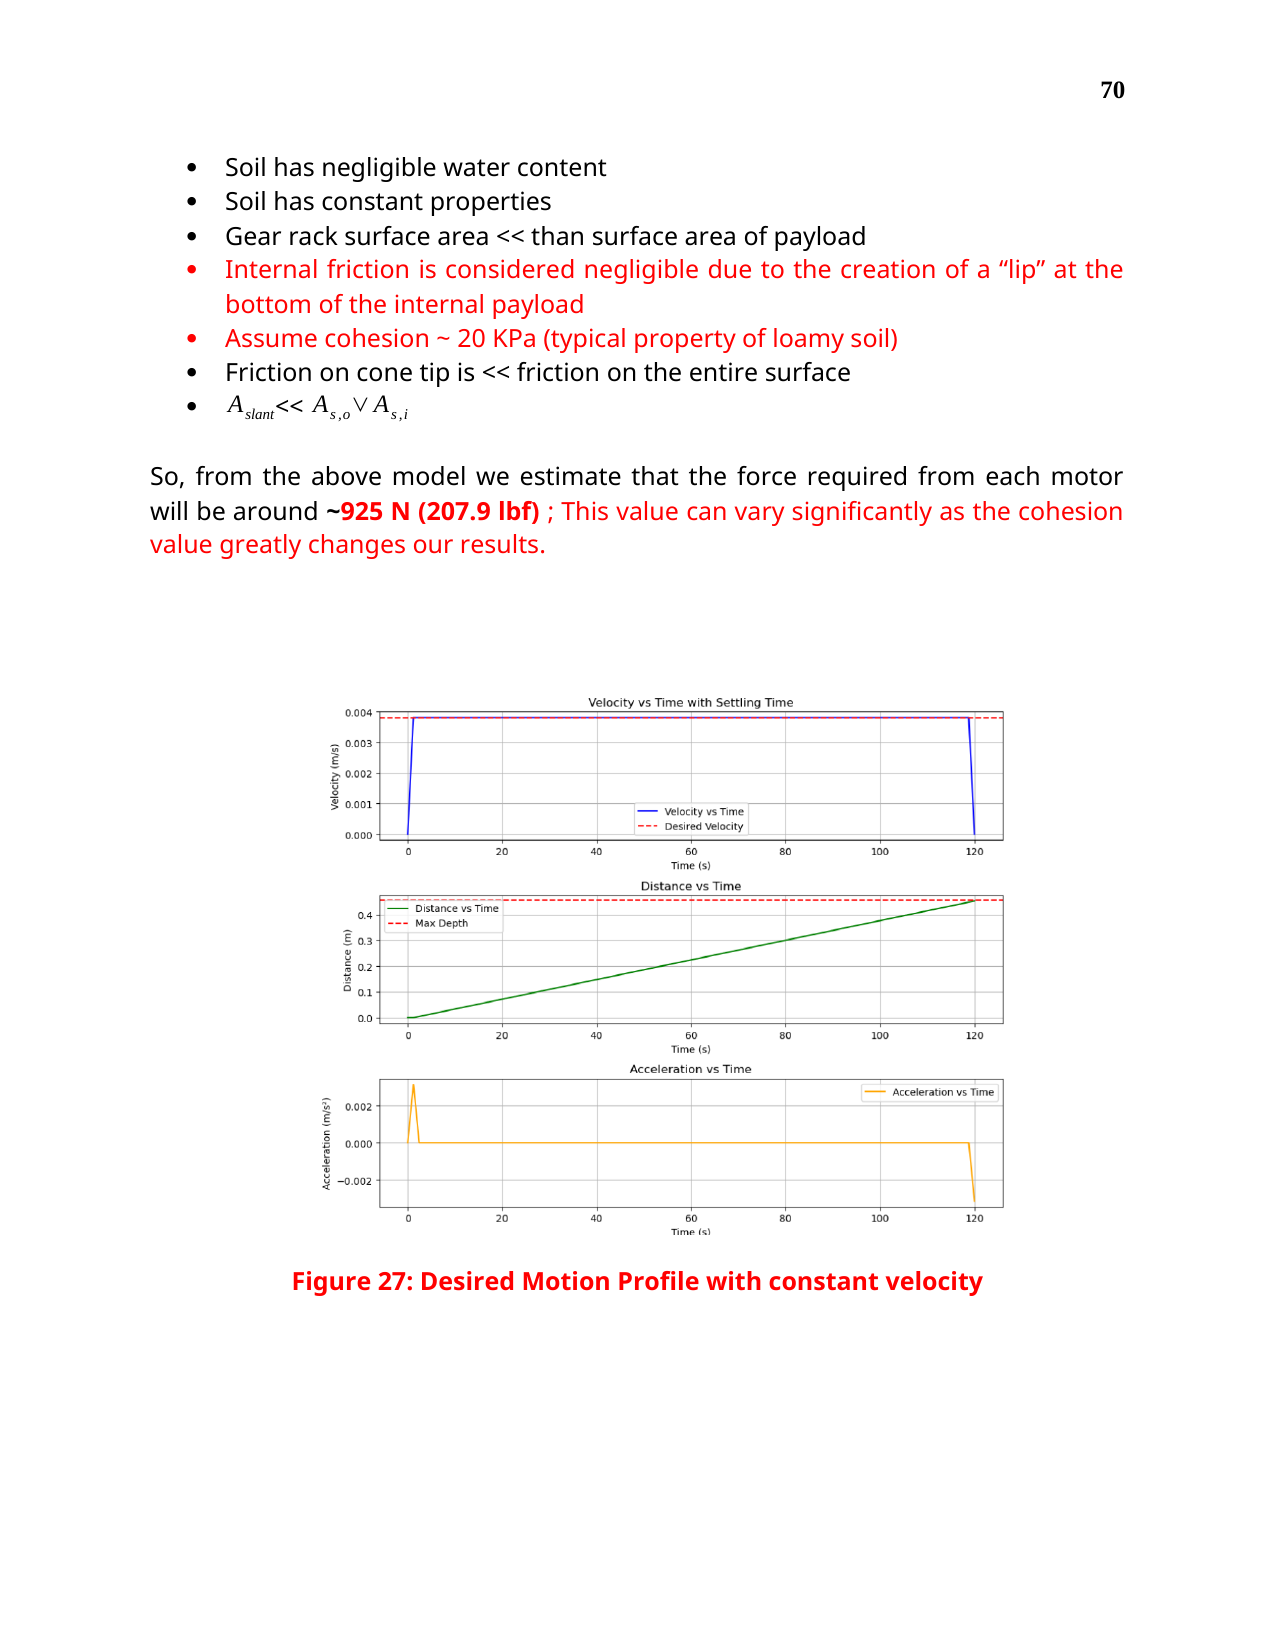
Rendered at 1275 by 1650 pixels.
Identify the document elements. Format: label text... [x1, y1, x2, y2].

picture [242, 697, 1033, 1235]
list Soil has constant properties [187, 184, 1125, 218]
list Internal friction is considered negligible due to the creation of a “lip” at the bottom of the internal payload [187, 252, 1125, 320]
list Soil has negligible water content [187, 150, 1125, 184]
list Gear rack surface area << than surface area of payload [187, 218, 1125, 252]
list Assume cohesion ~ 20 KPa (typical property of loamy soil) [187, 320, 1125, 354]
list << [187, 388, 1125, 425]
list Friction on cone tip is << friction on the entire surface [187, 354, 1125, 388]
text So, from the above model we estimate that the force required from each motor will be around ~925 N (207.9 lbf) ; This value can vary significantly as the cohesion value greatly changes our results. [150, 459, 1125, 561]
text Figure 27: Desired Motion Profile with constant velocity [150, 1263, 1125, 1297]
